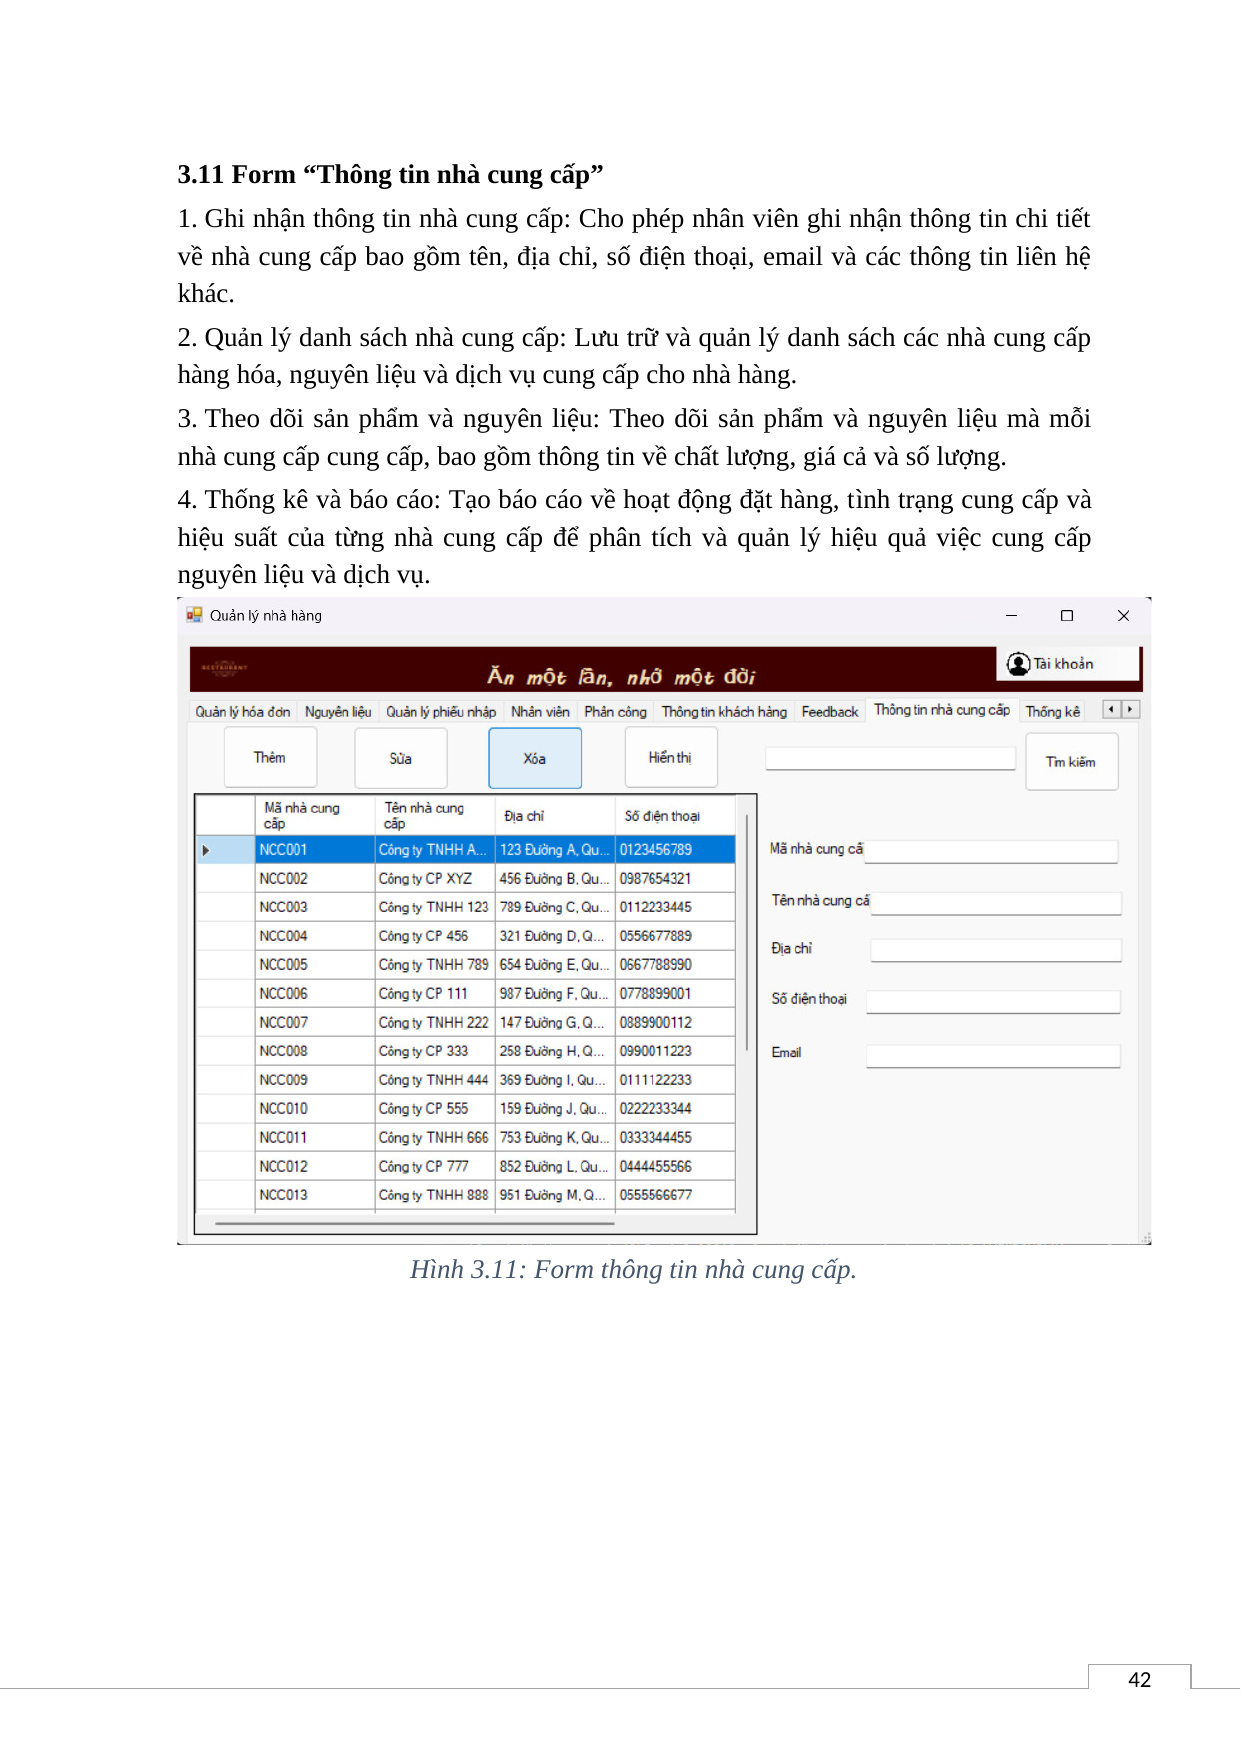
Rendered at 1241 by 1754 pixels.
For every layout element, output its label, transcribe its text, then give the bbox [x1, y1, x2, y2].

list Ghi nhận thông tin nhà cung cấp: Cho phép nhân viên ghi nhận thông tin chi tiết về nhà cung cấp bao gồm tên, địa chỉ, số điện thoại, email và các thông tin liên hệ khác. [177, 198, 1092, 310]
text Hình 3.11: Form thông tin nhà cung cấp. [177, 1253, 1092, 1284]
text 3.11 Form “Thông tin nhà cung cấp” [177, 154, 1092, 191]
list Thống kê và báo cáo: Tạo báo cáo về hoạt động đặt hàng, tình trạng cung cấp và hiệu suất của từng nhà cung cấp để phân tích và quản lý hiệu quả việc cung cấp nguyên liệu và dịch vụ. [177, 479, 1092, 591]
list Quản lý danh sách nhà cung cấp: Lưu trữ và quản lý danh sách các nhà cung cấp hàng hóa, nguyên liệu và dịch vụ cung cấp cho nhà hàng. [177, 316, 1092, 391]
picture [177, 597, 1152, 1245]
list Theo dõi sản phẩm và nguyên liệu: Theo dõi sản phẩm và nguyên liệu mà mỗi nhà cung cấp cung cấp, bao gồm thông tin về chất lượng, giá cả và số lượng. [177, 398, 1092, 473]
